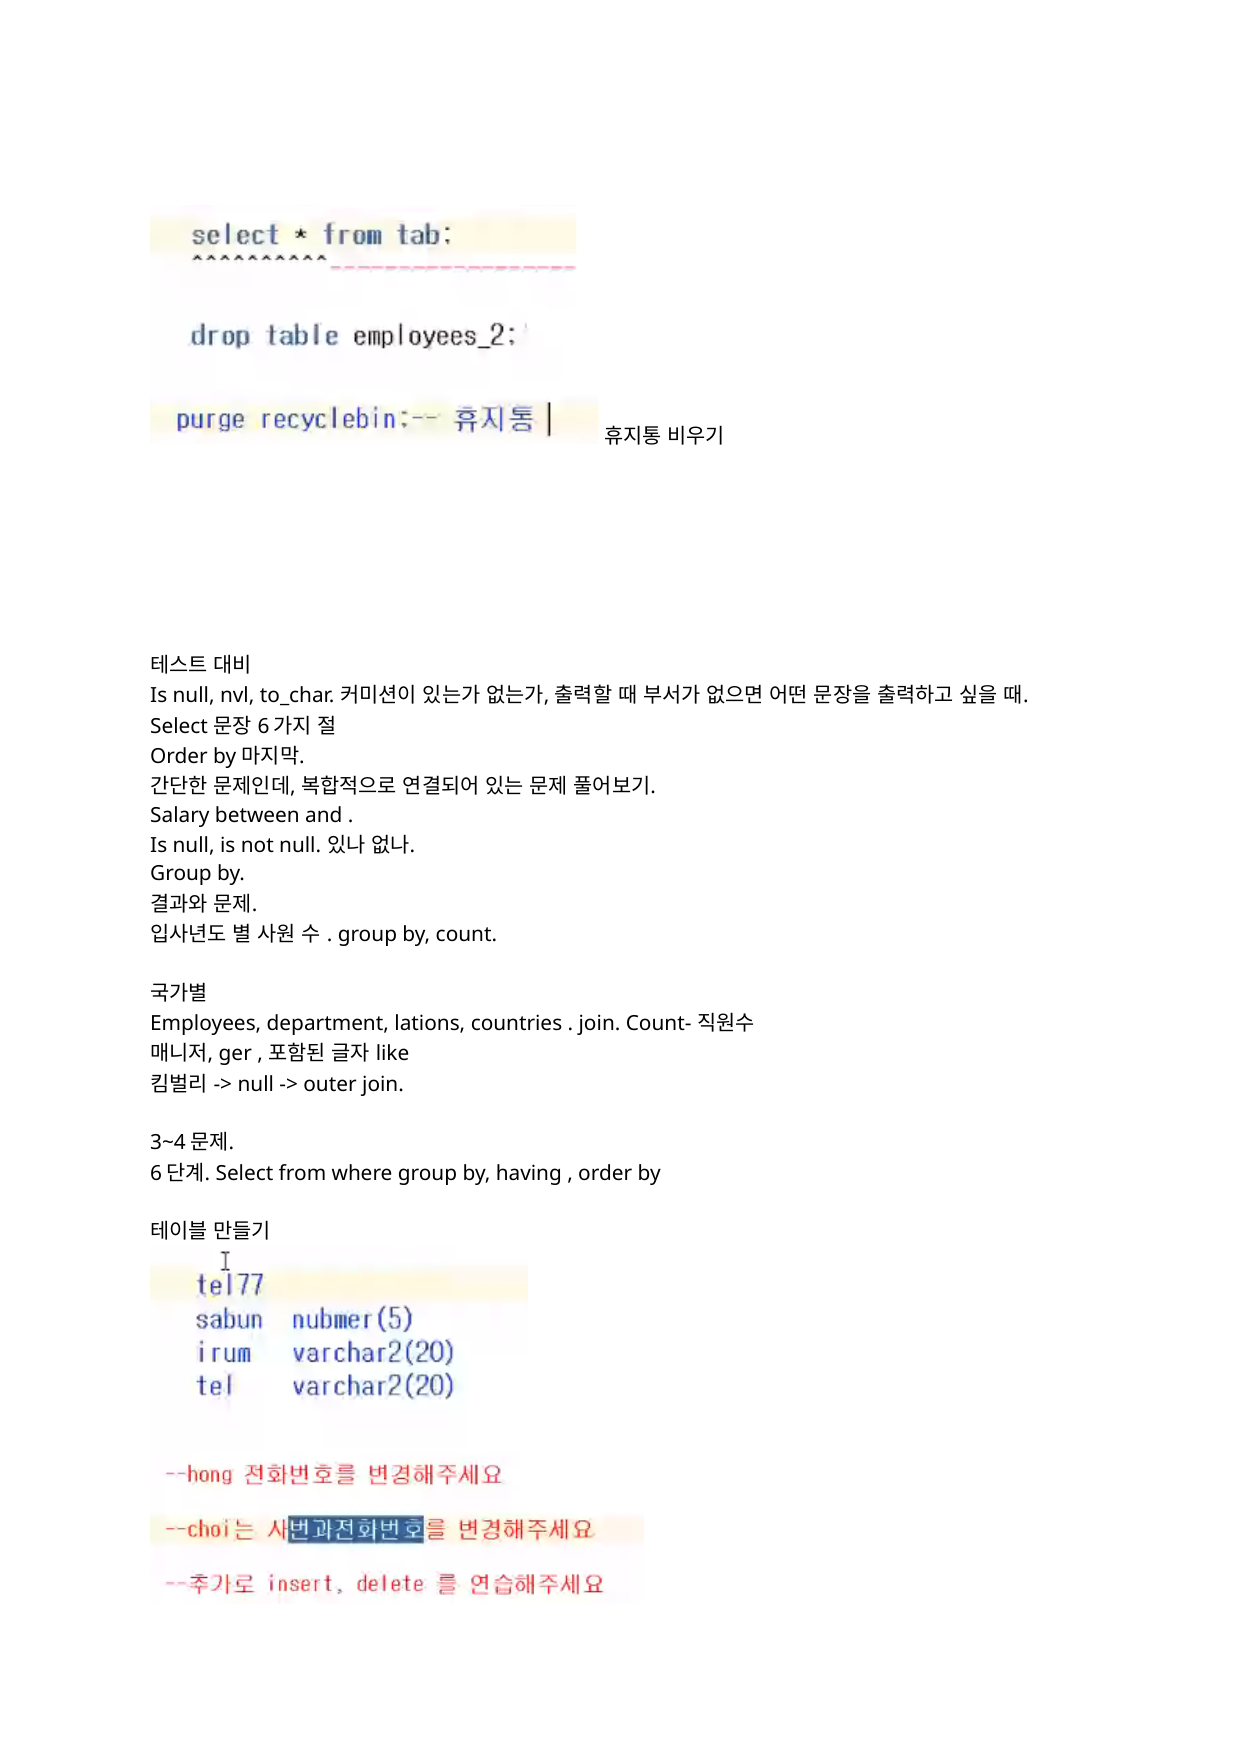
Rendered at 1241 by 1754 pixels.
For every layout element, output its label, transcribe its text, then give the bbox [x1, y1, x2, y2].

text Is null, is not null. 있나 없나. [150, 828, 1090, 858]
text 간단한 문제인데, 복합적으로 연결되어 있는 문제 풀어보기. [150, 769, 1090, 800]
text Salary between and . [150, 800, 1090, 828]
text 휴지통 비우기 [150, 390, 1090, 449]
picture [150, 205, 599, 444]
text 테스트 대비 [150, 648, 1090, 678]
text Order by 마지막. [150, 739, 1090, 769]
text Group by. [150, 858, 1090, 887]
text 국가별 [150, 976, 1090, 1006]
text 6단계. Select from where group by, having , order by [150, 1156, 1090, 1186]
text 결과와 문제. [150, 887, 1090, 917]
text 킴벌리 -> null -> outer join. [150, 1067, 1090, 1097]
text Is null, nvl, to_char. 커미션이 있는가 없는가, 출력할 때 부서가 없으면 어떤 문장을 출력하고 싶을 때. Select 문장 6가지 절 [150, 678, 1090, 739]
picture [150, 1245, 644, 1604]
text 입사년도 별 사원 수 . group by, count. [150, 917, 1090, 948]
text 테이블 만들기 [150, 1215, 1090, 1245]
text 3~4문제. [150, 1126, 1090, 1156]
text Employees, department, lations, countries . join. Count- 직원수 [150, 1006, 1090, 1037]
text 매니저, ger , 포함된 글자 like [150, 1037, 1090, 1067]
